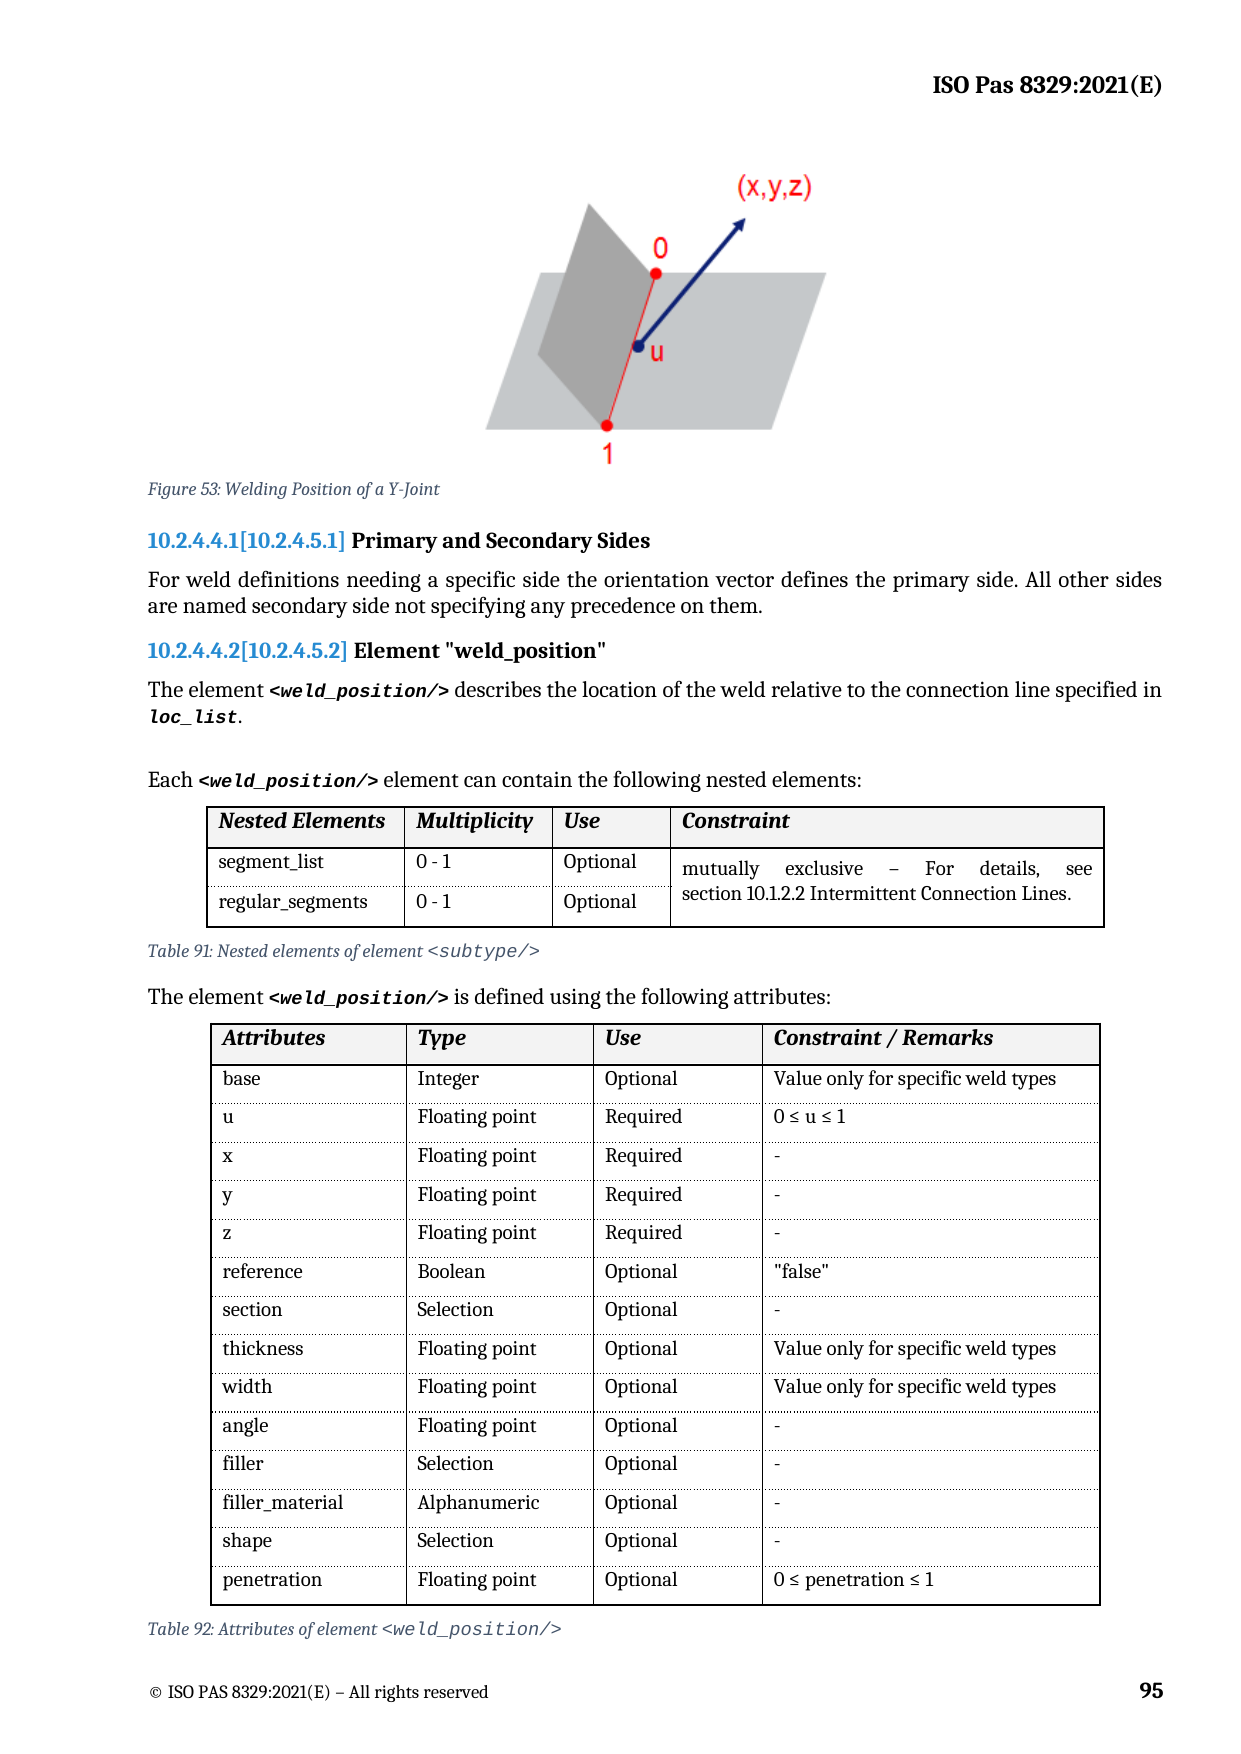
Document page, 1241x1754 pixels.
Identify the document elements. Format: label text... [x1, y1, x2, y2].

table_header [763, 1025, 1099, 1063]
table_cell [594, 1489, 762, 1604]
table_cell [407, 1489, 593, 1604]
subtitle Element "weld_position" [148, 638, 1163, 664]
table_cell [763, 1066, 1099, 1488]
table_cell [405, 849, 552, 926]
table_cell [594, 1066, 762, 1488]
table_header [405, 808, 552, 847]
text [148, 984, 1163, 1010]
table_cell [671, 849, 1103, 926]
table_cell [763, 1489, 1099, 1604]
picture [443, 173, 869, 467]
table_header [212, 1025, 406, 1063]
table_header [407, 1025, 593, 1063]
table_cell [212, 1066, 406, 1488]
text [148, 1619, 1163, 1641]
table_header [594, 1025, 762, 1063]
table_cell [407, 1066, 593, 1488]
text The element <weld_position/> describes the location of the weld relative to the connection line specified in loc_list. [148, 677, 1163, 729]
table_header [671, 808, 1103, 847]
subtitle Primary and Secondary Sides [148, 527, 1163, 554]
text For weld definitions needing a specific side the orientation vector defines the primary side. All other sides are named secondary side not specifying any precedence on them. [148, 566, 1163, 619]
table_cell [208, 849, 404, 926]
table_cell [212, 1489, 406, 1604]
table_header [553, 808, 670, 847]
text Each <weld_position/> element can contain the following nested elements: [148, 767, 1163, 793]
text Figure 53: Welding Position of a Y-Joint [148, 479, 1163, 500]
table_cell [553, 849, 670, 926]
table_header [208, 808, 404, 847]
